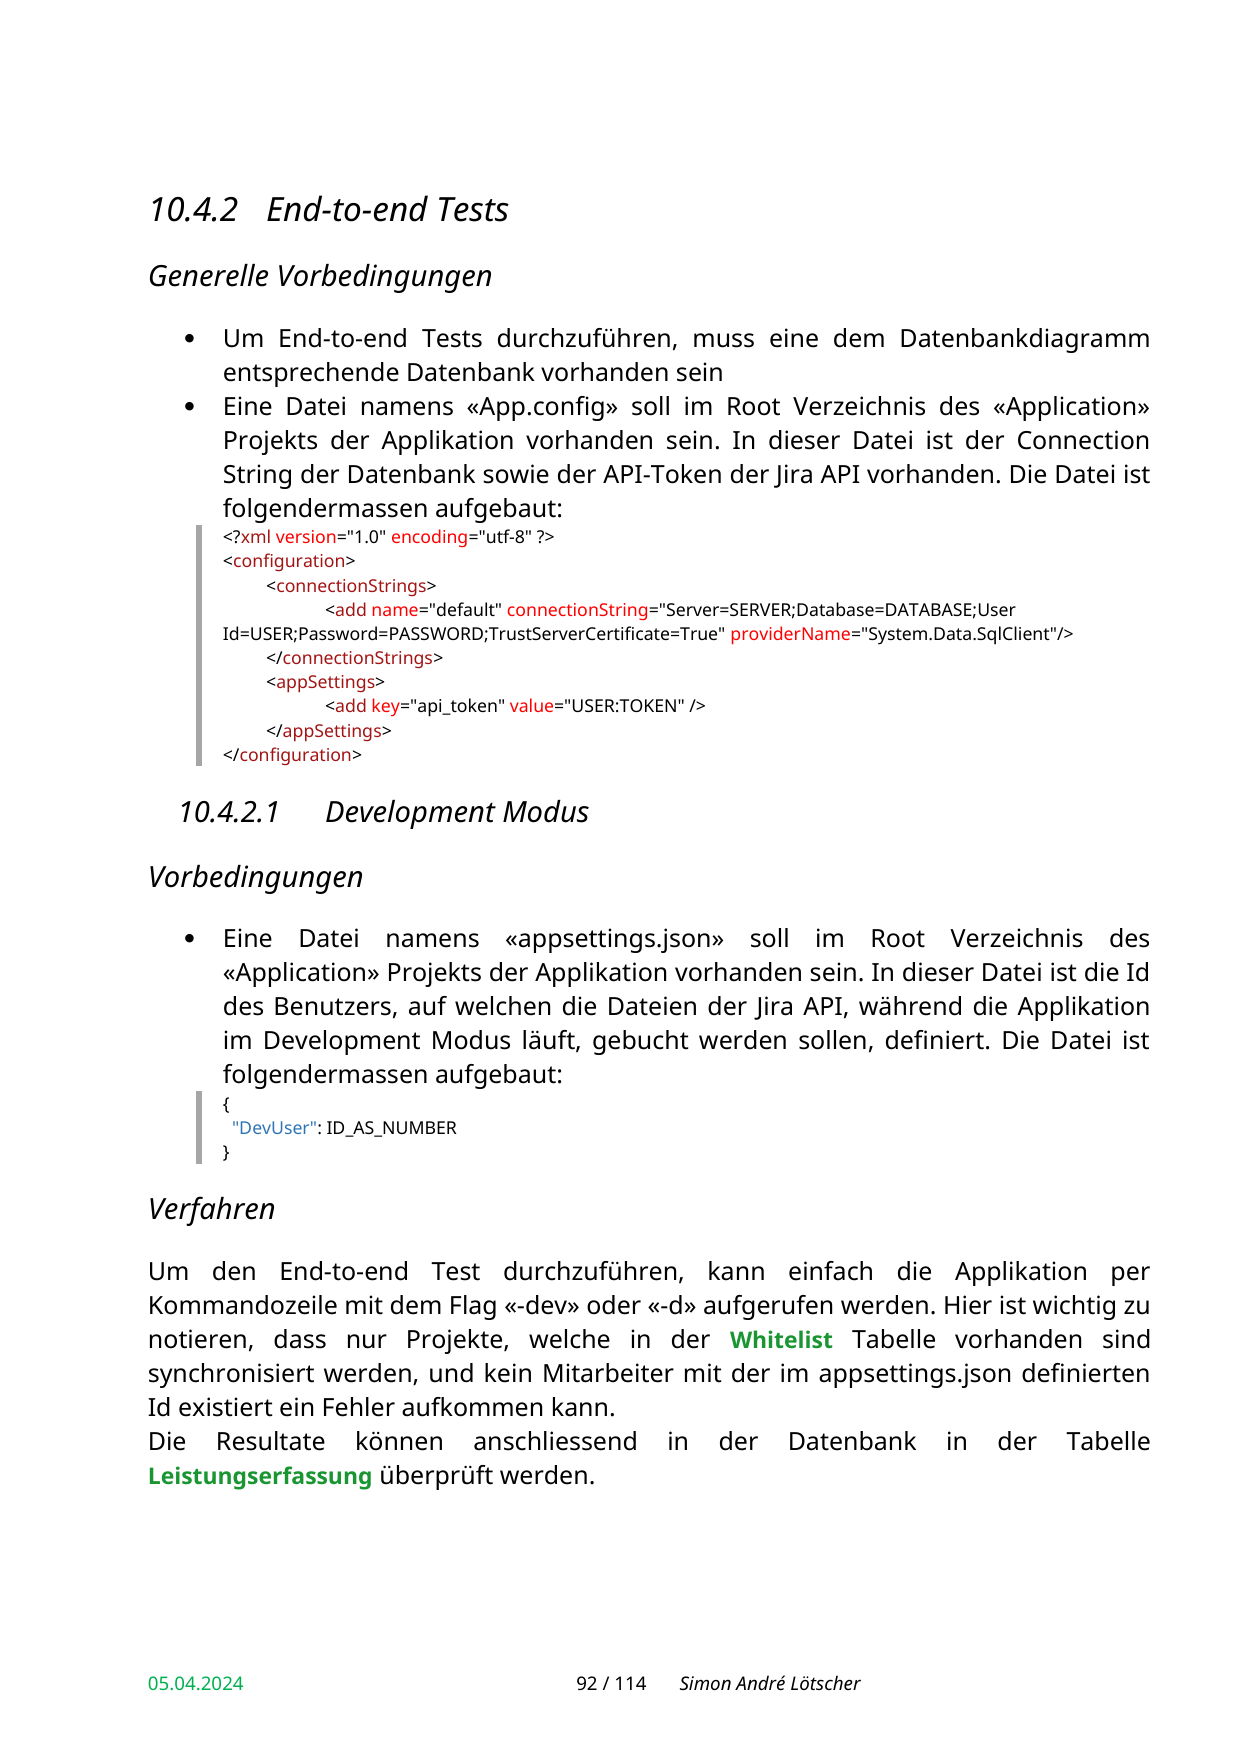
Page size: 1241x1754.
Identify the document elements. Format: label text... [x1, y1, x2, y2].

list Um End-to-end Tests durchzuführen, muss eine dem Datenbankdiagramm entsprechende Datenbank vorhanden sein [185, 320, 1152, 388]
text <?xml version="1.0" encoding="utf-8" ?> [202, 525, 1152, 549]
text Generelle Vorbedingungen [148, 256, 1152, 295]
list Eine Datei namens «appsettings.json» soll im Root Verzeichnis des «Application» Projekts der Applikation vorhanden sein. In dieser Datei ist die Id des Benutzers, auf welchen die Dateien der Jira API, während die Applikation im Development Modus läuft, gebucht werden sollen, definiert. Die Datei ist folgendermassen aufgebaut: [185, 921, 1152, 1091]
text Die Resultate können anschliessend in der Datenbank in der Tabelle Leistungserfassung überprüft werden. [148, 1424, 1152, 1492]
text { [202, 1091, 1152, 1115]
text Um den End-to-end Test durchzuführen, kann einfach die Applikation per Kommandozeile mit dem Flag «-dev» oder «-d» aufgerufen werden. Hier ist wichtig zu notieren, dass nur Projekte, welche in der Whitelist Tabelle vorhanden sind synchronisiert werden, und kein Mitarbeiter mit der im appsettings.json definierten Id existiert ein Fehler aufkommen kann. [148, 1253, 1152, 1424]
text <add key="api_token" value="USER:TOKEN" /> [202, 694, 1152, 718]
text </appSettings> [202, 718, 1152, 742]
text } [202, 1139, 1152, 1164]
text </configuration> [202, 742, 1152, 766]
text <appSettings> [202, 670, 1152, 694]
text </connectionStrings> [202, 646, 1152, 670]
text End-to-end Tests [148, 185, 1152, 231]
text Verfahren [148, 1189, 1152, 1228]
text Development Modus [177, 791, 1152, 831]
text Vorbedingungen [148, 856, 1152, 896]
text "DevUser": ID_AS_NUMBER [202, 1115, 1152, 1139]
list Eine Datei namens «App.config» soll im Root Verzeichnis des «Application» Projekts der Applikation vorhanden sein. In dieser Datei ist der Connection String der Datenbank sowie der API-Token der Jira API vorhanden. Die Datei ist folgendermassen aufgebaut: [185, 388, 1152, 525]
text <connectionStrings> [202, 573, 1152, 597]
text <add name="default" connectionString="Server=SERVER;Database=DATABASE;User Id=USER;Password=PASSWORD;TrustServerCertificate=True" providerName="System.Data.SqlClient"/> [202, 597, 1152, 646]
text <configuration> [202, 549, 1152, 573]
